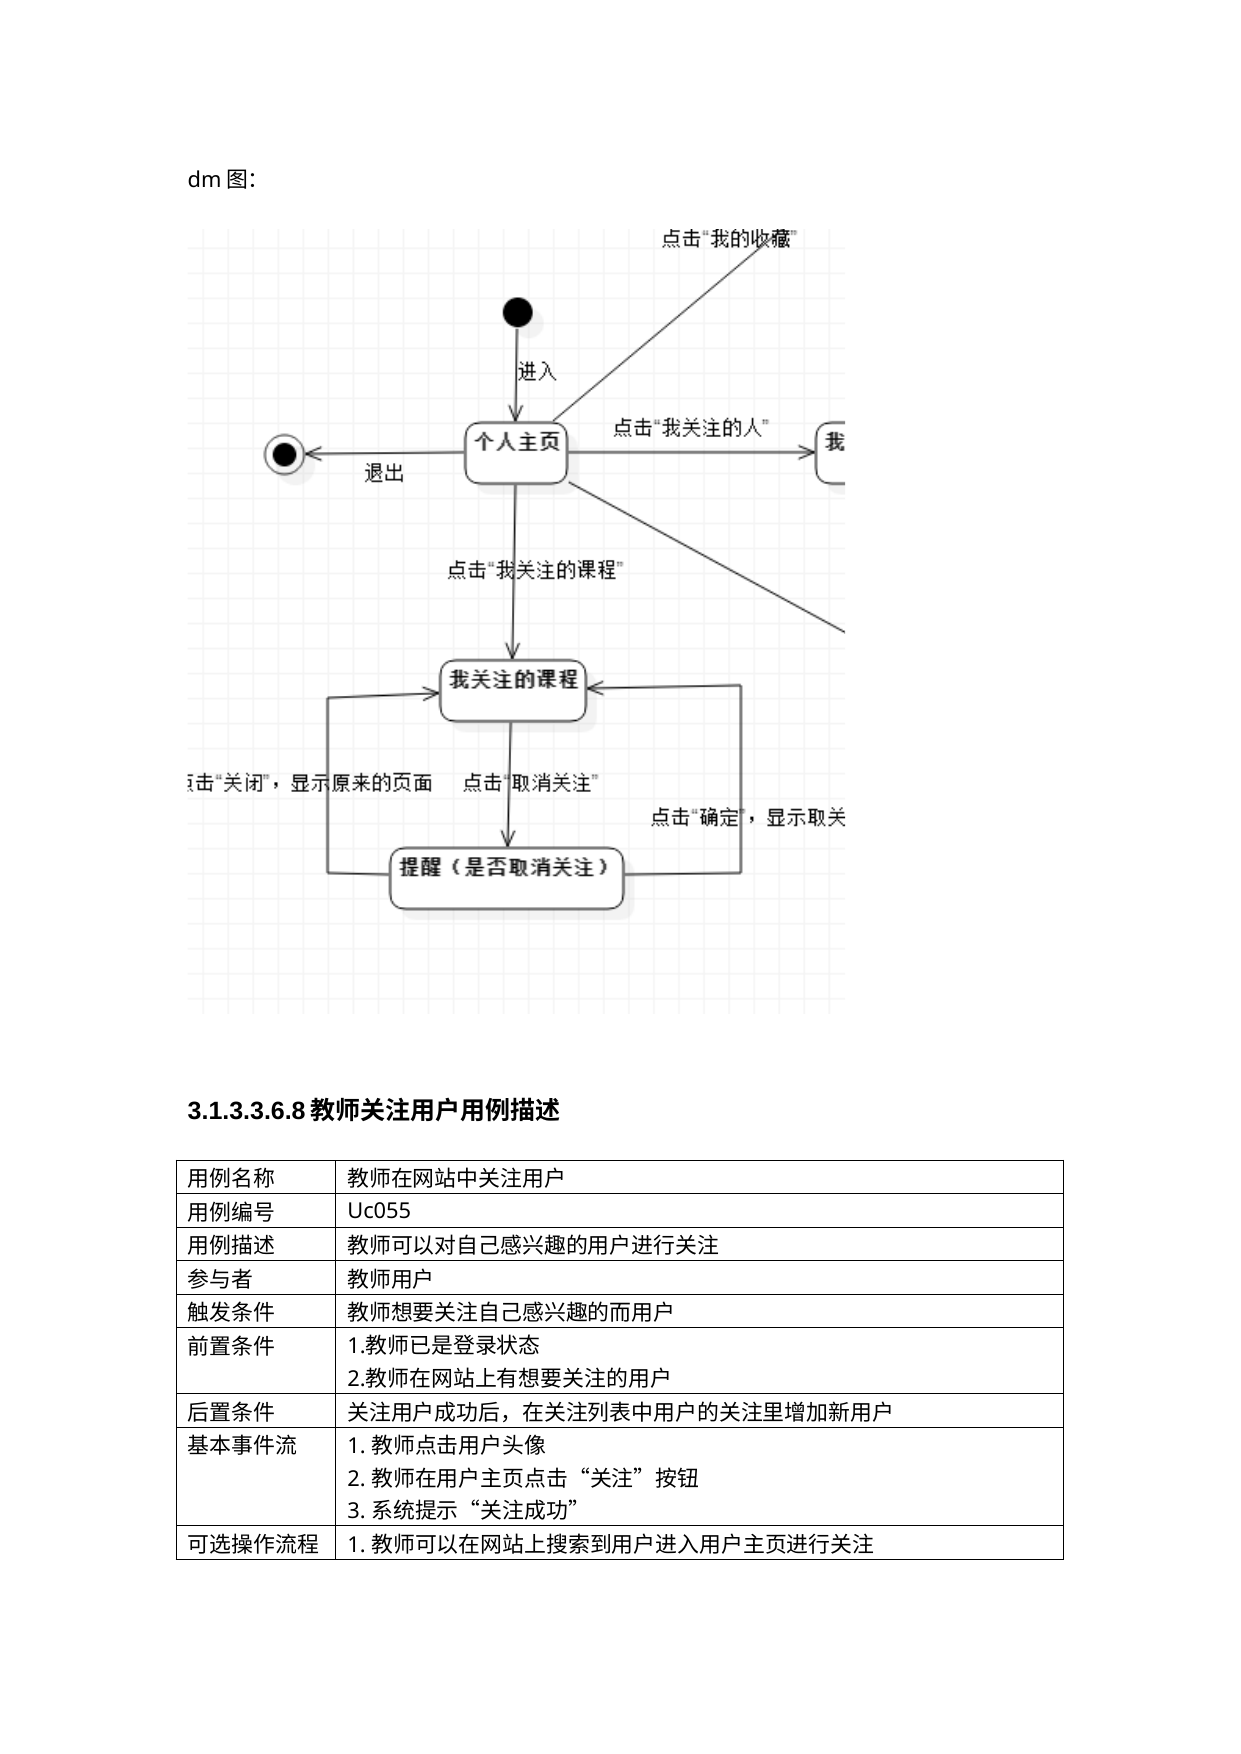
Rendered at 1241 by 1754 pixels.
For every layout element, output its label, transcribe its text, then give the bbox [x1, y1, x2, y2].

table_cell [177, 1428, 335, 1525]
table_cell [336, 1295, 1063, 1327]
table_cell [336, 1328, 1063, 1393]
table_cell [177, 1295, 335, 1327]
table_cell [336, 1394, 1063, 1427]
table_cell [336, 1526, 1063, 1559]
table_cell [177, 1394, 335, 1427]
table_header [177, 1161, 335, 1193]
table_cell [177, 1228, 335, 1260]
picture [187, 229, 846, 1014]
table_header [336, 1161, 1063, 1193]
subtitle dm图： [187, 162, 1053, 194]
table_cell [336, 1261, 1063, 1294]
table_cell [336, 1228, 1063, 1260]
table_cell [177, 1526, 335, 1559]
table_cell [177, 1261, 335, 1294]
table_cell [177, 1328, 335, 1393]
subtitle 3.1.3.3.6.8教师关注用户用例描述 [187, 1076, 1053, 1141]
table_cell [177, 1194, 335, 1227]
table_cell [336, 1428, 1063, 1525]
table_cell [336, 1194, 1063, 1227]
